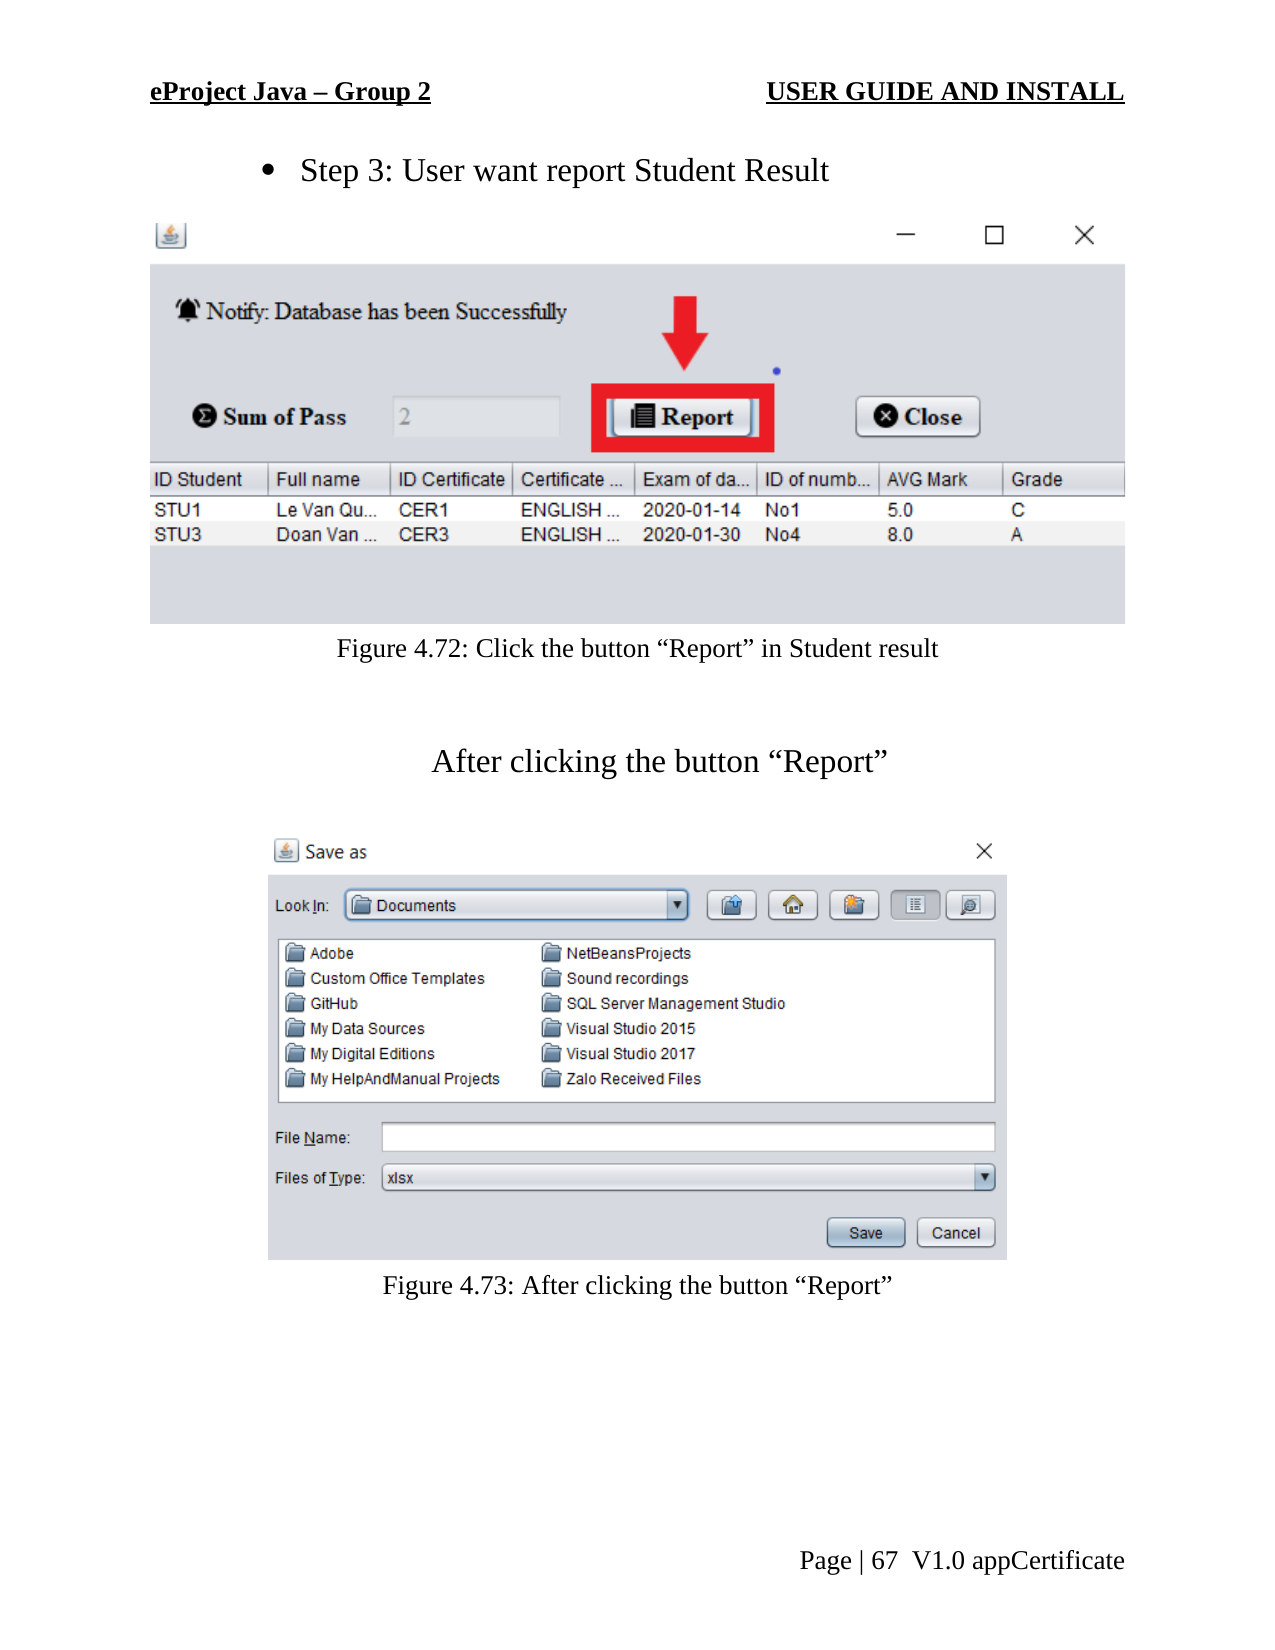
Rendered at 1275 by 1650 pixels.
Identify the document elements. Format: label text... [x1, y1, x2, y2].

picture [268, 832, 1007, 1260]
list Step 3: User want report Student Result [262, 150, 1125, 188]
text After clicking the button “Report” [150, 741, 1125, 780]
picture [150, 223, 1125, 624]
